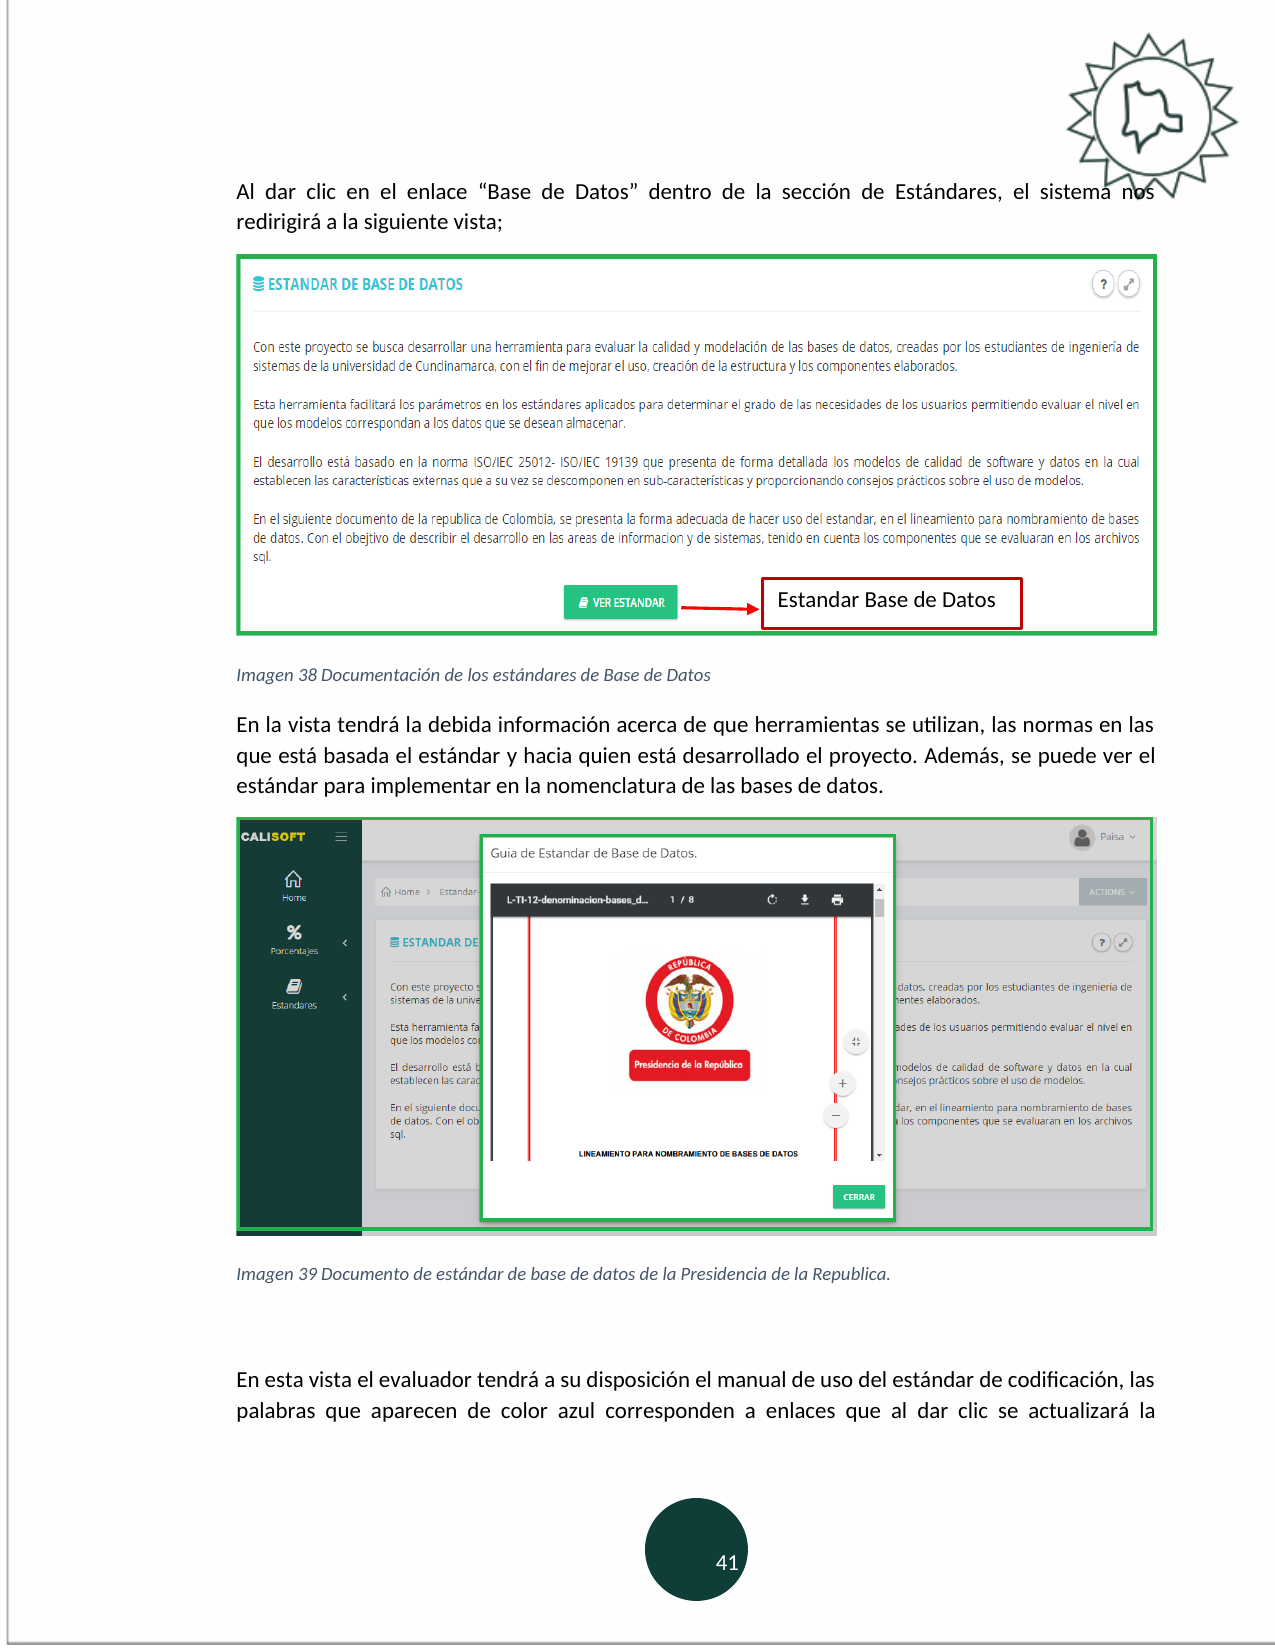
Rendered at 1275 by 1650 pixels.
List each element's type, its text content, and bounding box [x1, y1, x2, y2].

text Al dar clic en el enlace “Base de Datos” dentro de la sección de Estándares, el sistema nos redirigirá a la siguiente vista; [236, 177, 1157, 235]
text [236, 1366, 1157, 1424]
picture [6, 0, 1275, 1645]
text En la vista tendrá la debida información acerca de que herramientas se utilizan, las normas en las que está basada el estándar y hacia quien está desarrollado el proyecto. Además, se puede ver el estándar para implementar en la nomenclatura de las bases de datos. [236, 711, 1157, 799]
